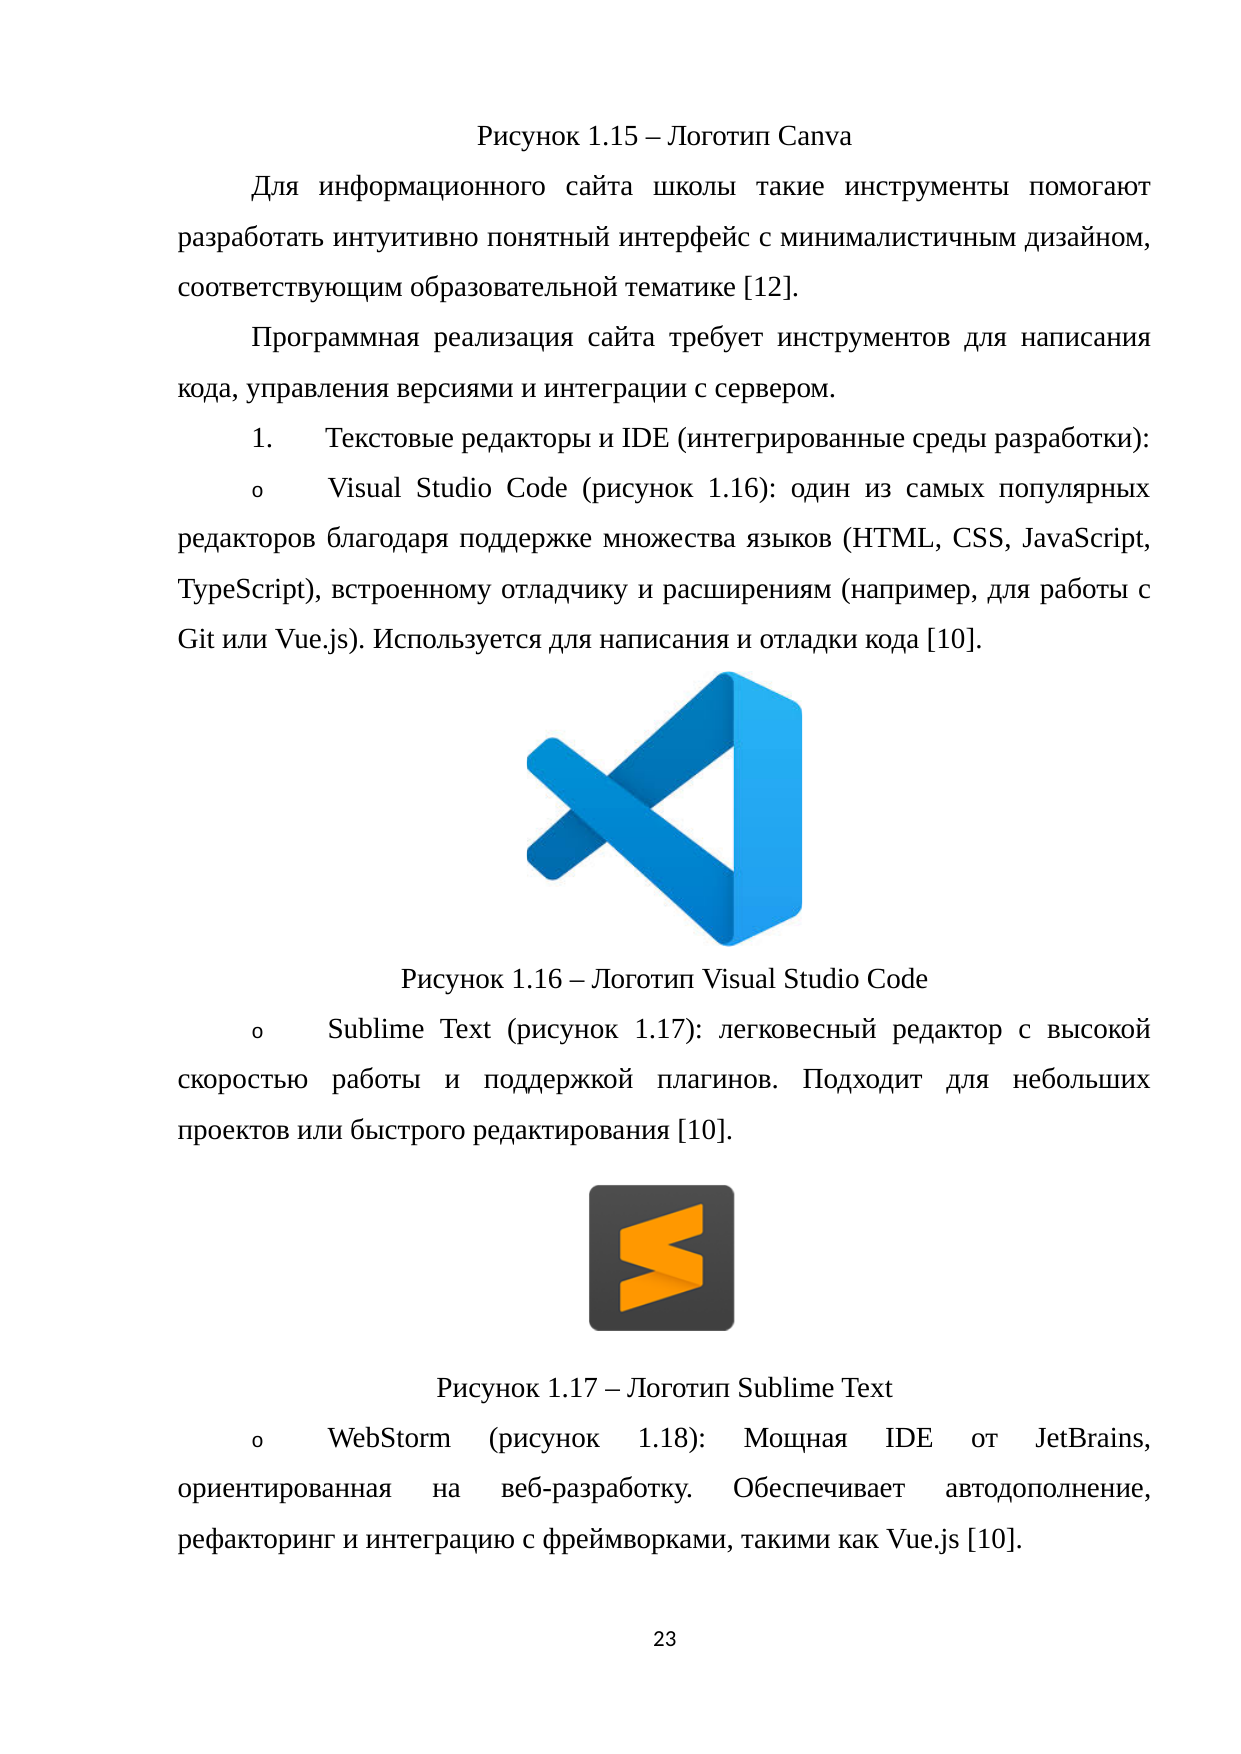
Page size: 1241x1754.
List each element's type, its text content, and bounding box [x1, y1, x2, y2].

picture [427, 1162, 902, 1356]
text Рисунок 1.15 – Логотип Canva [177, 118, 1152, 152]
text Рисунок 1.17 – Логотип Sublime Text [177, 1370, 1152, 1403]
list Текстовые редакторы и IDE (интегрированные среды разработки): [177, 420, 1152, 453]
picture [526, 671, 803, 947]
text Программная реализация сайта требует инструментов для написания кода, управления версиями и интеграции с сервером. [177, 319, 1152, 403]
list WebStorm (рисунок 1.18): Мощная IDE от JetBrains, ориентированная на веб-разработку. Обеспечивает автодополнение, рефакторинг и интеграцию с фреймворками, такими как Vue.js [10]. [177, 1420, 1152, 1554]
list Visual Studio Code (рисунок 1.16): один из самых популярных редакторов благодаря поддержке множества языков (HTML, CSS, JavaScript, TypeScript), встроенному отладчику и расширениям (например, для работы с Git или Vue.js). Используется для написания и отладки кода [10]. [177, 470, 1152, 655]
text Рисунок 1.16 – Логотип Visual Studio Code [177, 961, 1152, 994]
list Sublime Text (рисунок 1.17): легковесный редактор с высокой скоростью работы и поддержкой плагинов. Подходит для небольших проектов или быстрого редактирования [10]. [177, 1011, 1152, 1145]
text Для информационного сайта школы такие инструменты помогают разработать интуитивно понятный интерфейс с минималистичным дизайном, соответствующим образовательной тематике [12]. [177, 168, 1152, 303]
